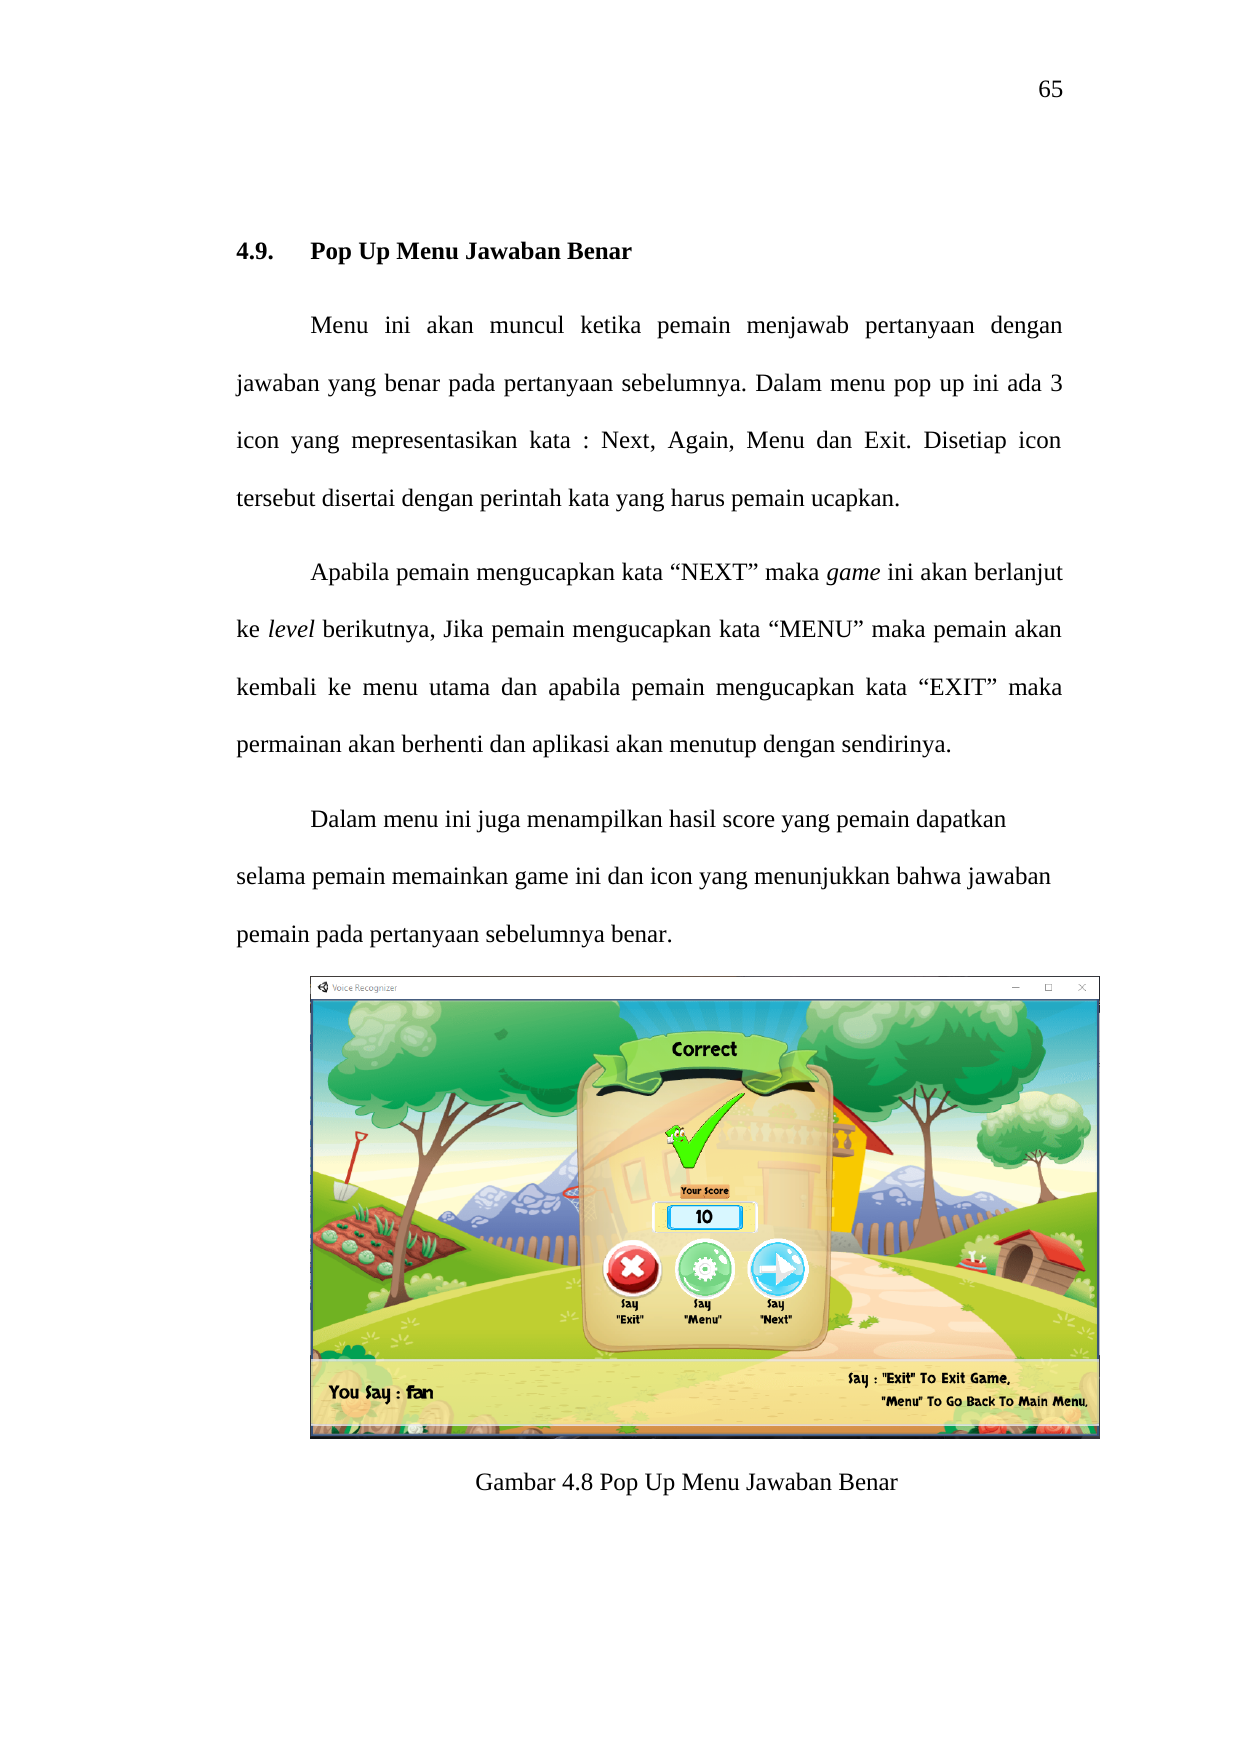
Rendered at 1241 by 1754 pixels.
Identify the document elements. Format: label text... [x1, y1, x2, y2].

text Menu ini akan muncul ketika pemain menjawab pertanyaan dengan jawaban yang benar pada pertanyaan sebelumnya. Dalam menu pop up ini ada 3 icon yang mepresentasikan kata : Next, Again, Menu dan Exit. Disetiap icon tersebut disertai dengan perintah kata yang harus pemain ucapkan. [236, 310, 1063, 512]
list Pop Up Menu Jawaban Benar [236, 236, 1063, 265]
text Apabila pemain mengucapkan kata “NEXT” maka game ini akan berlanjut ke level berikutnya, Jika pemain mengucapkan kata “MENU” maka pemain akan kembali ke menu utama dan apabila pemain mengucapkan kata “EXIT” maka permainan akan berhenti dan aplikasi akan menutup dengan sendirinya. [236, 557, 1063, 758]
list Gambar 4.8 Pop Up Menu Jawaban Benar [310, 1467, 1063, 1496]
picture [310, 976, 1100, 1439]
list Dalam menu ini juga menampilkan hasil score yang pemain dapatkan selama pemain memainkan game ini dan icon yang menunjukkan bahwa jawaban pemain pada pertanyaan sebelumnya benar. [236, 804, 1063, 947]
